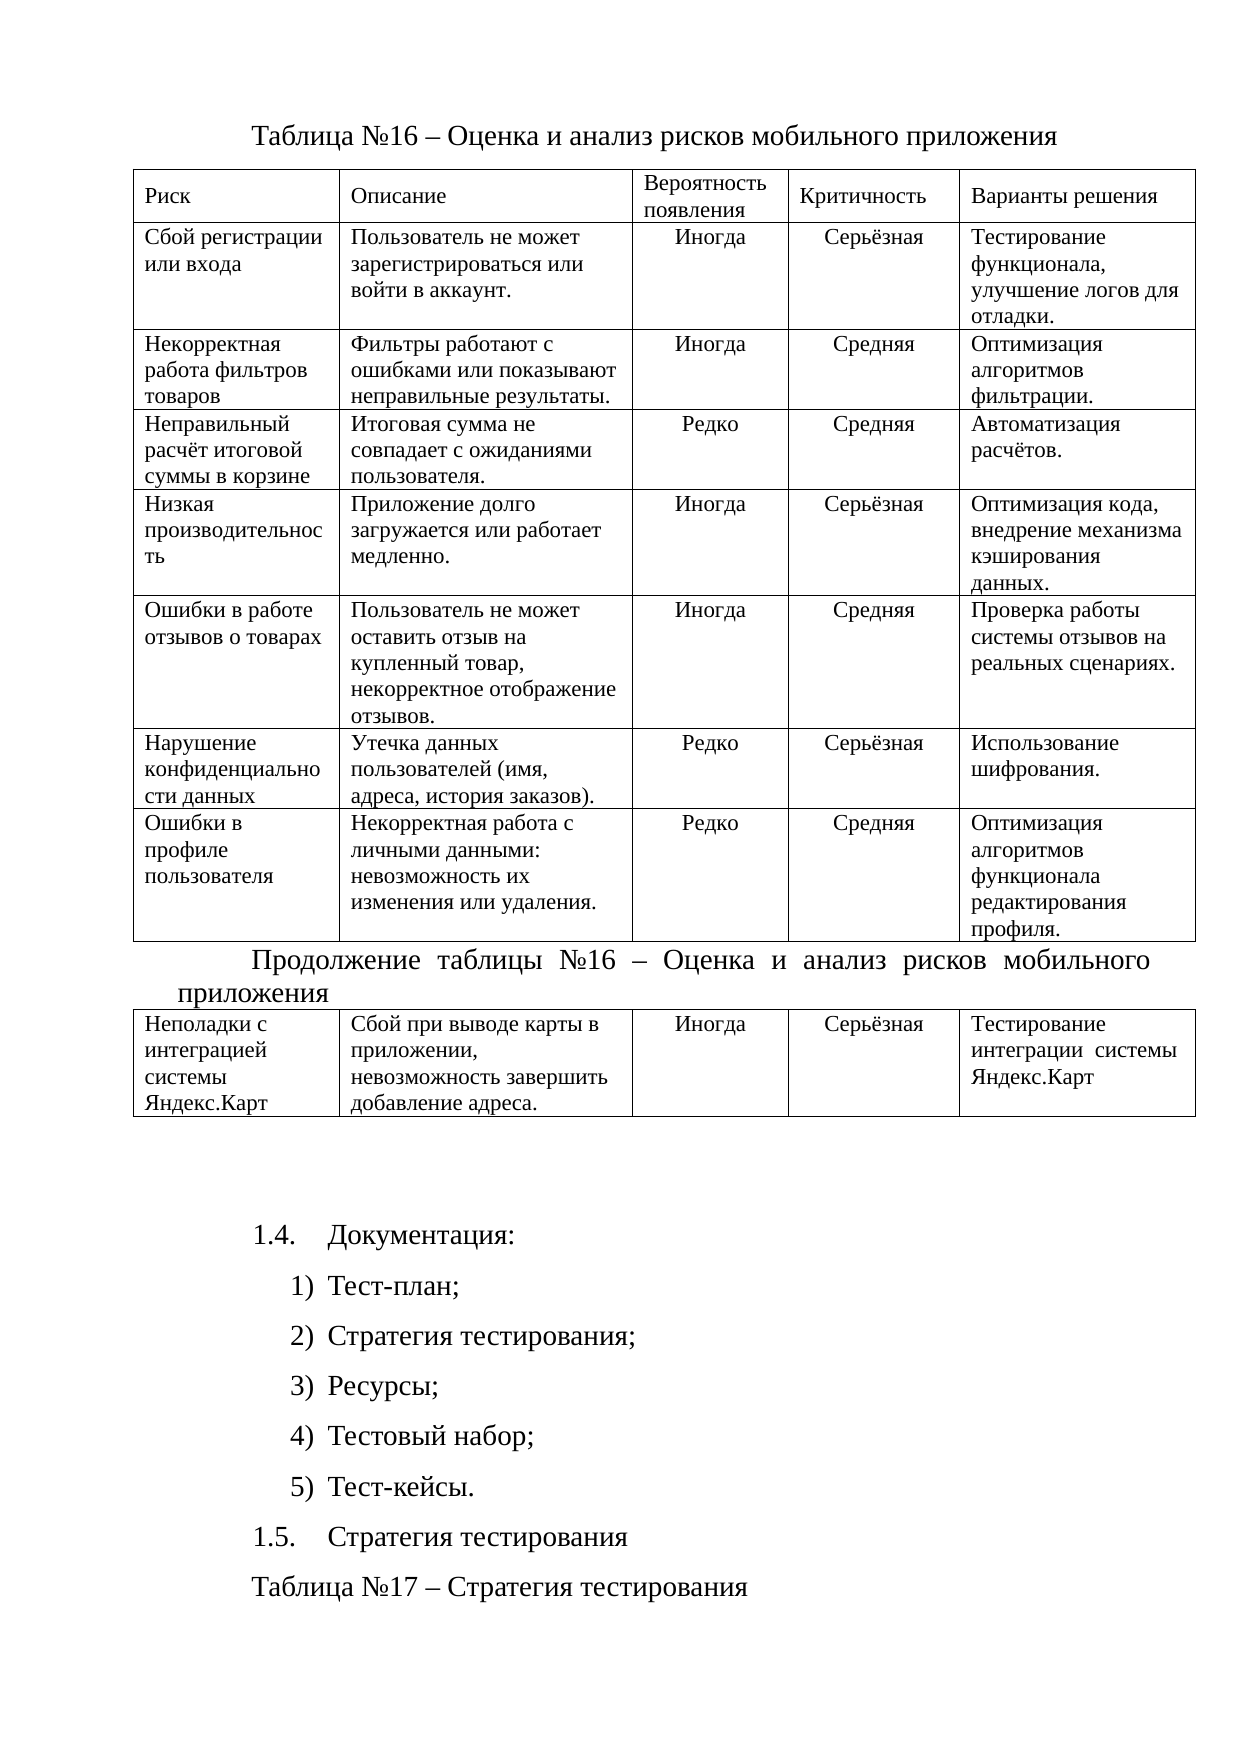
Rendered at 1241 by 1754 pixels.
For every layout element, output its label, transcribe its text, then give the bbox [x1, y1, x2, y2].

text Продолжение таблицы №16 – Оценка и анализ рисков мобильного приложения [177, 942, 1152, 1009]
list Документация: [252, 1217, 1152, 1251]
list Тестовый набор; [290, 1418, 1152, 1452]
table_cell Оптимизация алгоритмов фильтрации. [960, 330, 1195, 409]
table_cell Итоговая сумма не совпадает с ожиданиями пользователя. [340, 410, 632, 489]
table_cell Средняя [789, 410, 959, 489]
table_cell Средняя [789, 330, 959, 409]
table_cell Автоматизация расчётов. [960, 410, 1195, 489]
list Ресурсы; [290, 1368, 1152, 1402]
table_cell Неправильный расчёт итоговой суммы в корзине [134, 410, 339, 489]
table_header Серьёзная [789, 1010, 959, 1116]
list Таблица №17 – Стратегия тестирования [177, 1569, 1152, 1603]
list Стратегия тестирования; [290, 1318, 1152, 1351]
table_cell Утечка данных пользователей (имя, адреса, история заказов). [340, 729, 632, 808]
table_cell Оптимизация кода, внедрение механизма кэширования данных. [960, 490, 1195, 595]
table_header Риск [134, 170, 339, 222]
table_cell Серьёзная [789, 729, 959, 808]
table_header Неполадки с интеграцией системы Яндекс.Карт [134, 1010, 339, 1116]
table_header Варианты решения [960, 170, 1195, 222]
table_cell Нарушение конфиденциальности данных [134, 729, 339, 808]
table_cell Ошибки в профиле пользователя [134, 809, 339, 941]
table_header Тестирование интеграции системы Яндекс.Карт [960, 1010, 1195, 1116]
table_cell Редко [633, 729, 788, 808]
table_cell Использование шифрования. [960, 729, 1195, 808]
table_cell Некорректная работа фильтров товаров [134, 330, 339, 409]
table_cell Редко [633, 410, 788, 489]
list Стратегия тестирования [252, 1519, 1152, 1553]
table_header Критичность [789, 170, 959, 222]
table_cell Средняя [789, 596, 959, 728]
table_cell Тестирование функционала, улучшение логов для отладки. [960, 223, 1195, 329]
table_cell Проверка работы системы отзывов на реальных сценариях. [960, 596, 1195, 728]
table_header Иногда [633, 1010, 788, 1116]
table_cell Серьёзная [789, 223, 959, 329]
list Тест-план; [290, 1268, 1152, 1301]
table_cell Иногда [633, 330, 788, 409]
table_cell Средняя [789, 809, 959, 941]
table_cell Иногда [633, 223, 788, 329]
table_cell Серьёзная [789, 490, 959, 595]
list Тест-кейсы. [290, 1469, 1152, 1502]
list Таблица №16 – Оценка и анализ рисков мобильного приложения [177, 118, 1152, 152]
table_cell Редко [633, 809, 788, 941]
table_cell Некорректная работа с личными данными: невозможность их изменения или удаления. [340, 809, 632, 941]
table_cell Низкая производительность [134, 490, 339, 595]
table_cell Ошибки в работе отзывов о товарах [134, 596, 339, 728]
table_cell Пользователь не может оставить отзыв на купленный товар, некорректное отображение отзывов. [340, 596, 632, 728]
table_cell Иногда [633, 490, 788, 595]
table_header Описание [340, 170, 632, 222]
table_cell Сбой регистрации или входа [134, 223, 339, 329]
table_cell Приложение долго загружается или работает медленно. [340, 490, 632, 595]
table_header Вероятность появления [633, 170, 788, 222]
table_cell Пользователь не может зарегистрироваться или войти в аккаунт. [340, 223, 632, 329]
table_cell Иногда [633, 596, 788, 728]
table_cell Оптимизация алгоритмов функционала редактирования профиля. [960, 809, 1195, 941]
table_header Сбой при выводе карты в приложении, невозможность завершить добавление адреса. [340, 1010, 632, 1116]
table_cell Фильтры работают с ошибками или показывают неправильные результаты. [340, 330, 632, 409]
